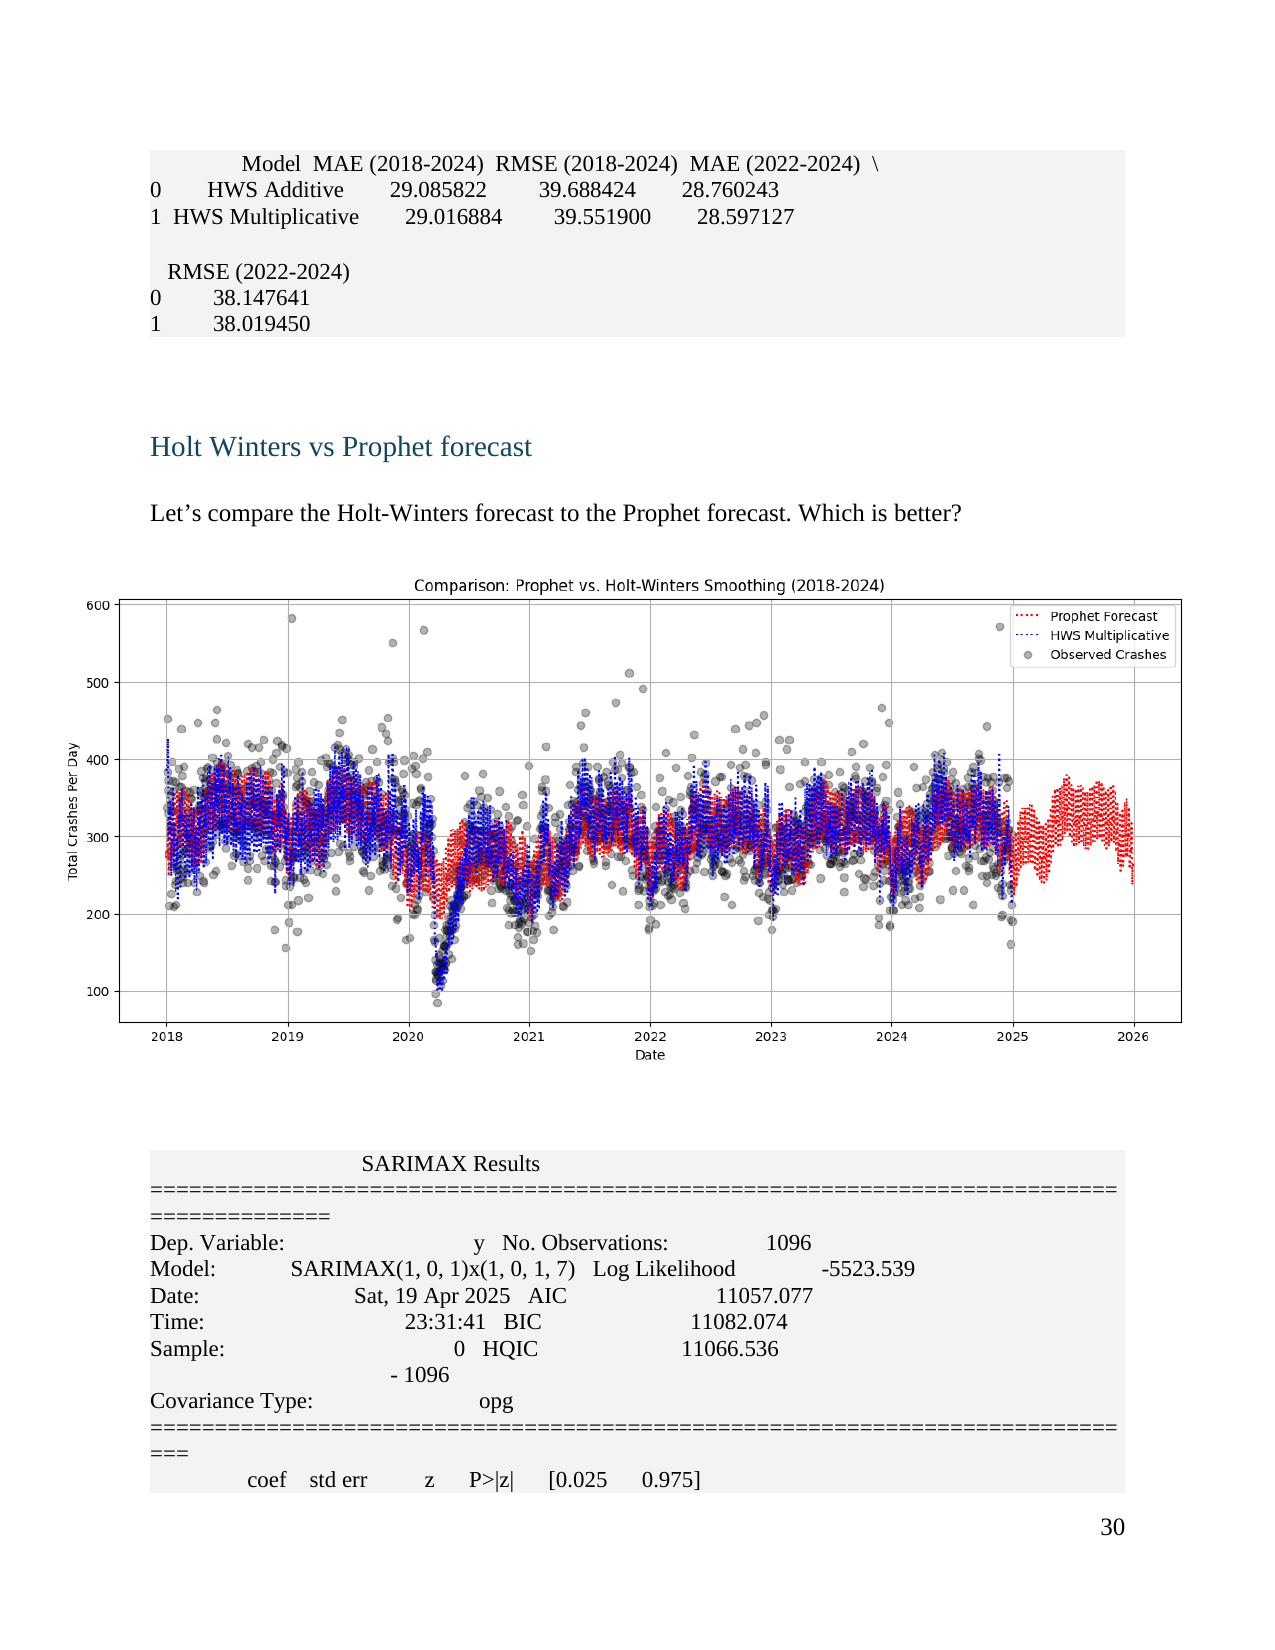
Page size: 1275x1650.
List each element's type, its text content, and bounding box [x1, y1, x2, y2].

text Let’s compare the Holt-Winters forecast to the Prophet forecast. Which is better? [150, 498, 1125, 527]
subtitle Holt Winters vs Prophet forecast [150, 429, 1125, 462]
picture [58, 570, 1190, 1070]
text Model MAE (2018-2024) RMSE (2018-2024) MAE (2022-2024) \ 0 HWS Additive 29.085822 39.688424 28.760243 1 HWS Multiplicative 29.016884 39.551900 28.597127 RMSE (2022-2024) 0 38.147641 1 38.019450 [150, 150, 1125, 337]
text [150, 1150, 1125, 1493]
